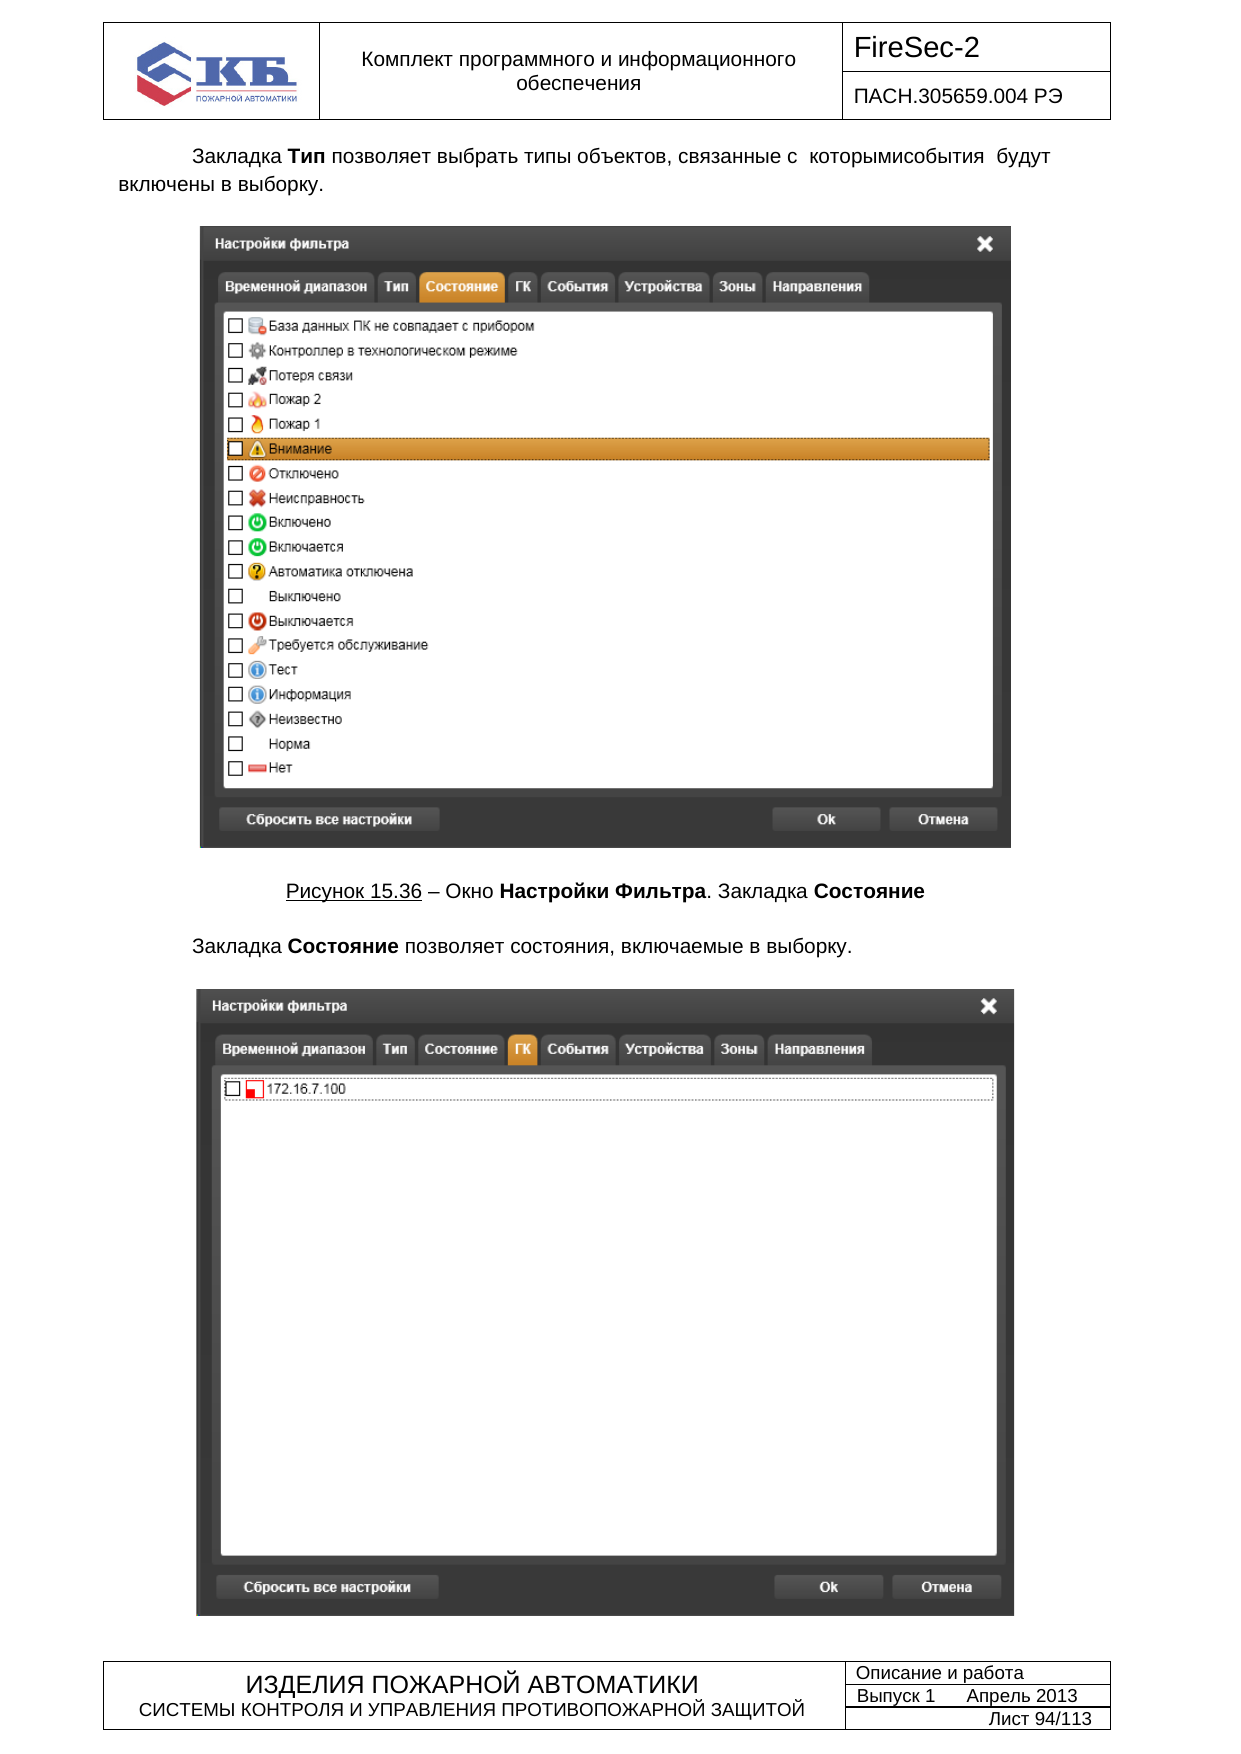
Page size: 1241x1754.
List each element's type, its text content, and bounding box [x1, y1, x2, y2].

list Закладка Состояние позволяет состояния, включаемые в выборку. [118, 934, 1092, 958]
list Закладка Тип позволяет выбрать типы объектов, связанные с которымисобытия будут включены в выборку. [118, 144, 1092, 196]
list Рисунок 15.36 – Окно Настройки Фильтра. Закладка Состояние [118, 879, 1092, 903]
picture [199, 226, 1011, 848]
picture [196, 989, 1015, 1616]
picture [133, 34, 310, 115]
